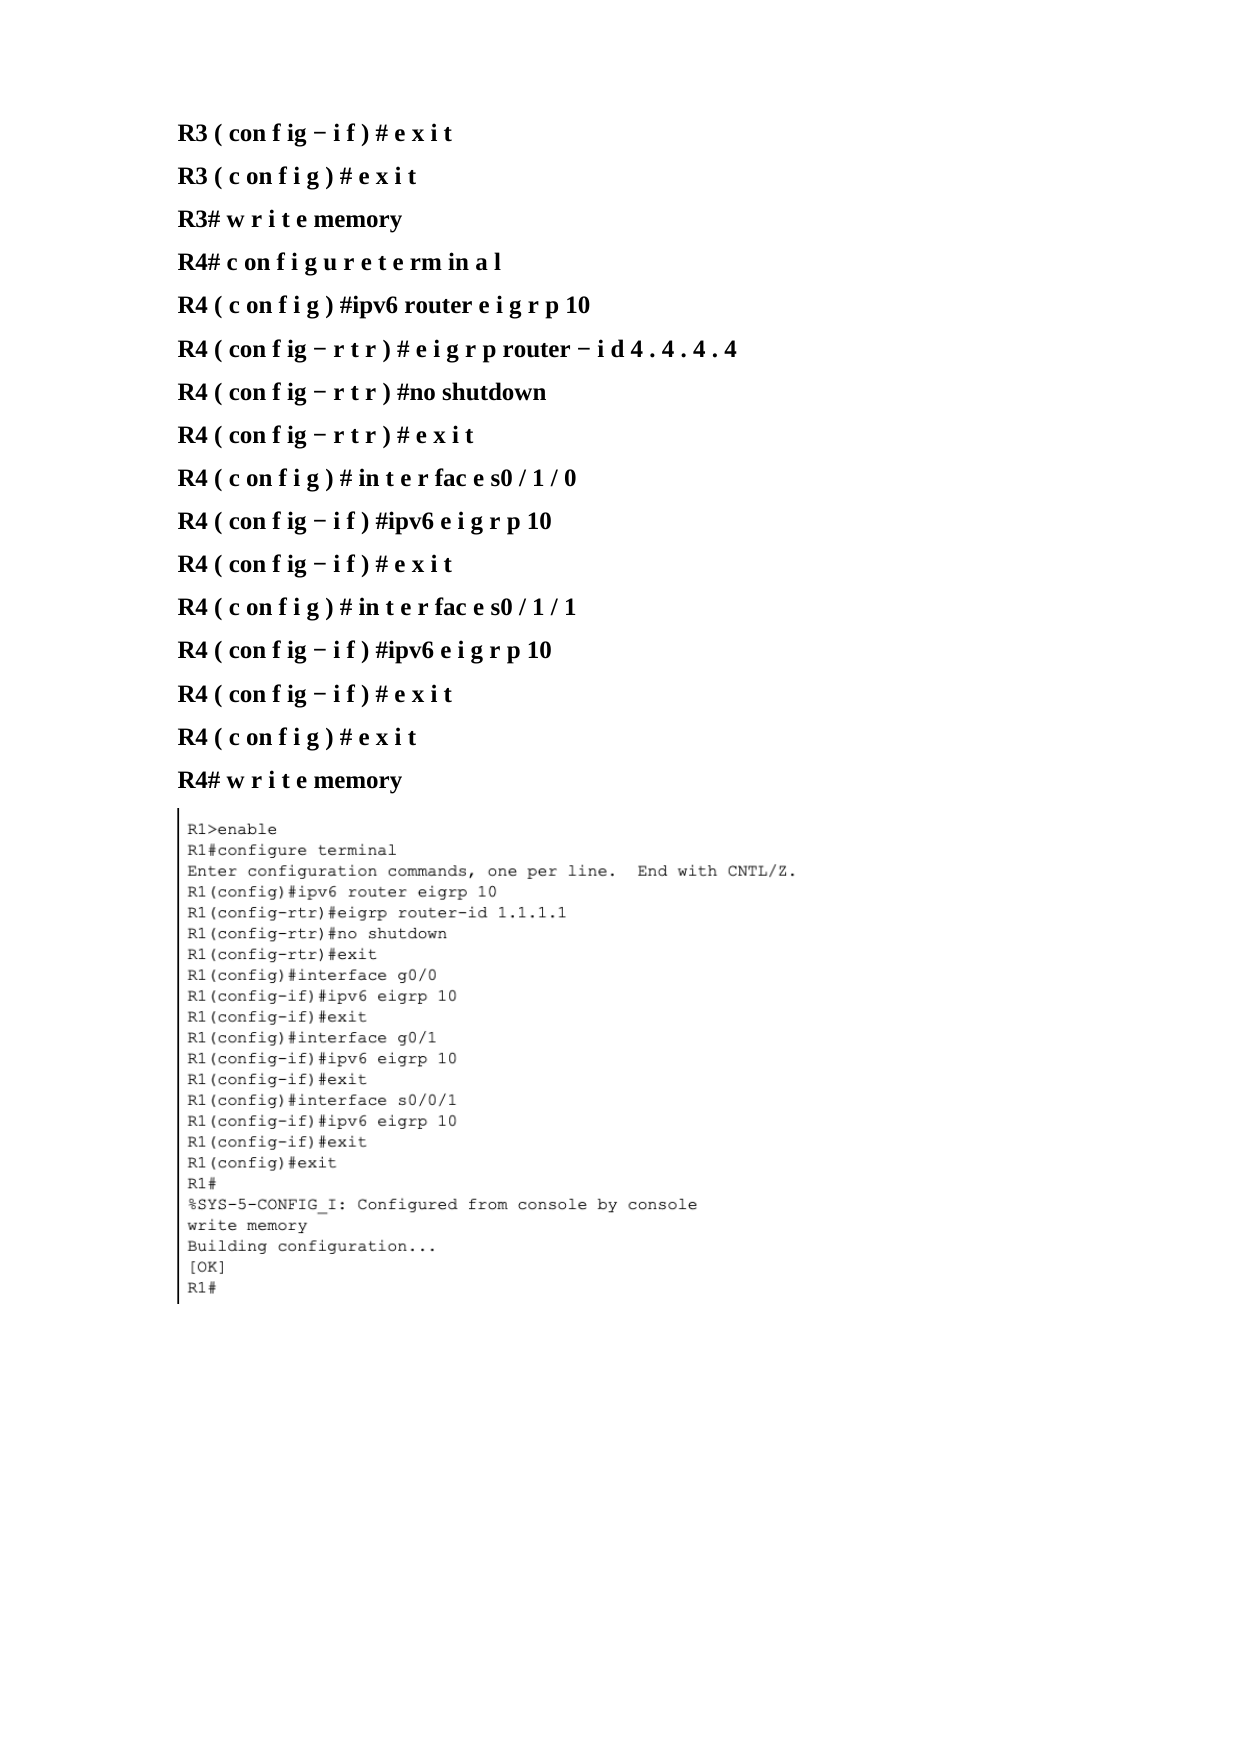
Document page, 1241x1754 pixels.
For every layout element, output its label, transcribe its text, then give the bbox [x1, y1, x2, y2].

text R4 ( c on f i g ) # e x i t [177, 722, 1152, 751]
text R4 ( con f ig − r t r ) # e i g r p router − i d 4 . 4 . 4 . 4 [177, 334, 1152, 362]
text R4 ( con f ig − i f ) # e x i t [177, 549, 1152, 578]
text R3# w r i t e memory [177, 204, 1152, 233]
text R4 ( con f ig − r t r ) # e x i t [177, 420, 1152, 449]
text R3 ( con f ig − i f ) # e x i t [177, 118, 1152, 147]
text R4 ( c on f i g ) #ipv6 router e i g r p 10 [177, 291, 1152, 319]
text R4# c on f i g u r e t e rm in a l [177, 247, 1152, 276]
picture [177, 808, 930, 1304]
text R3 ( c on f i g ) # e x i t [177, 161, 1152, 190]
text R4 ( con f ig − i f ) #ipv6 e i g r p 10 [177, 506, 1152, 535]
text R4 ( c on f i g ) # in t e r fac e s0 / 1 / 1 [177, 592, 1152, 621]
text R4 ( con f ig − i f ) # e x i t [177, 679, 1152, 707]
text R4 ( c on f i g ) # in t e r fac e s0 / 1 / 0 [177, 463, 1152, 492]
text R4 ( con f ig − r t r ) #no shutdown [177, 377, 1152, 406]
text R4 ( con f ig − i f ) #ipv6 e i g r p 10 [177, 636, 1152, 664]
